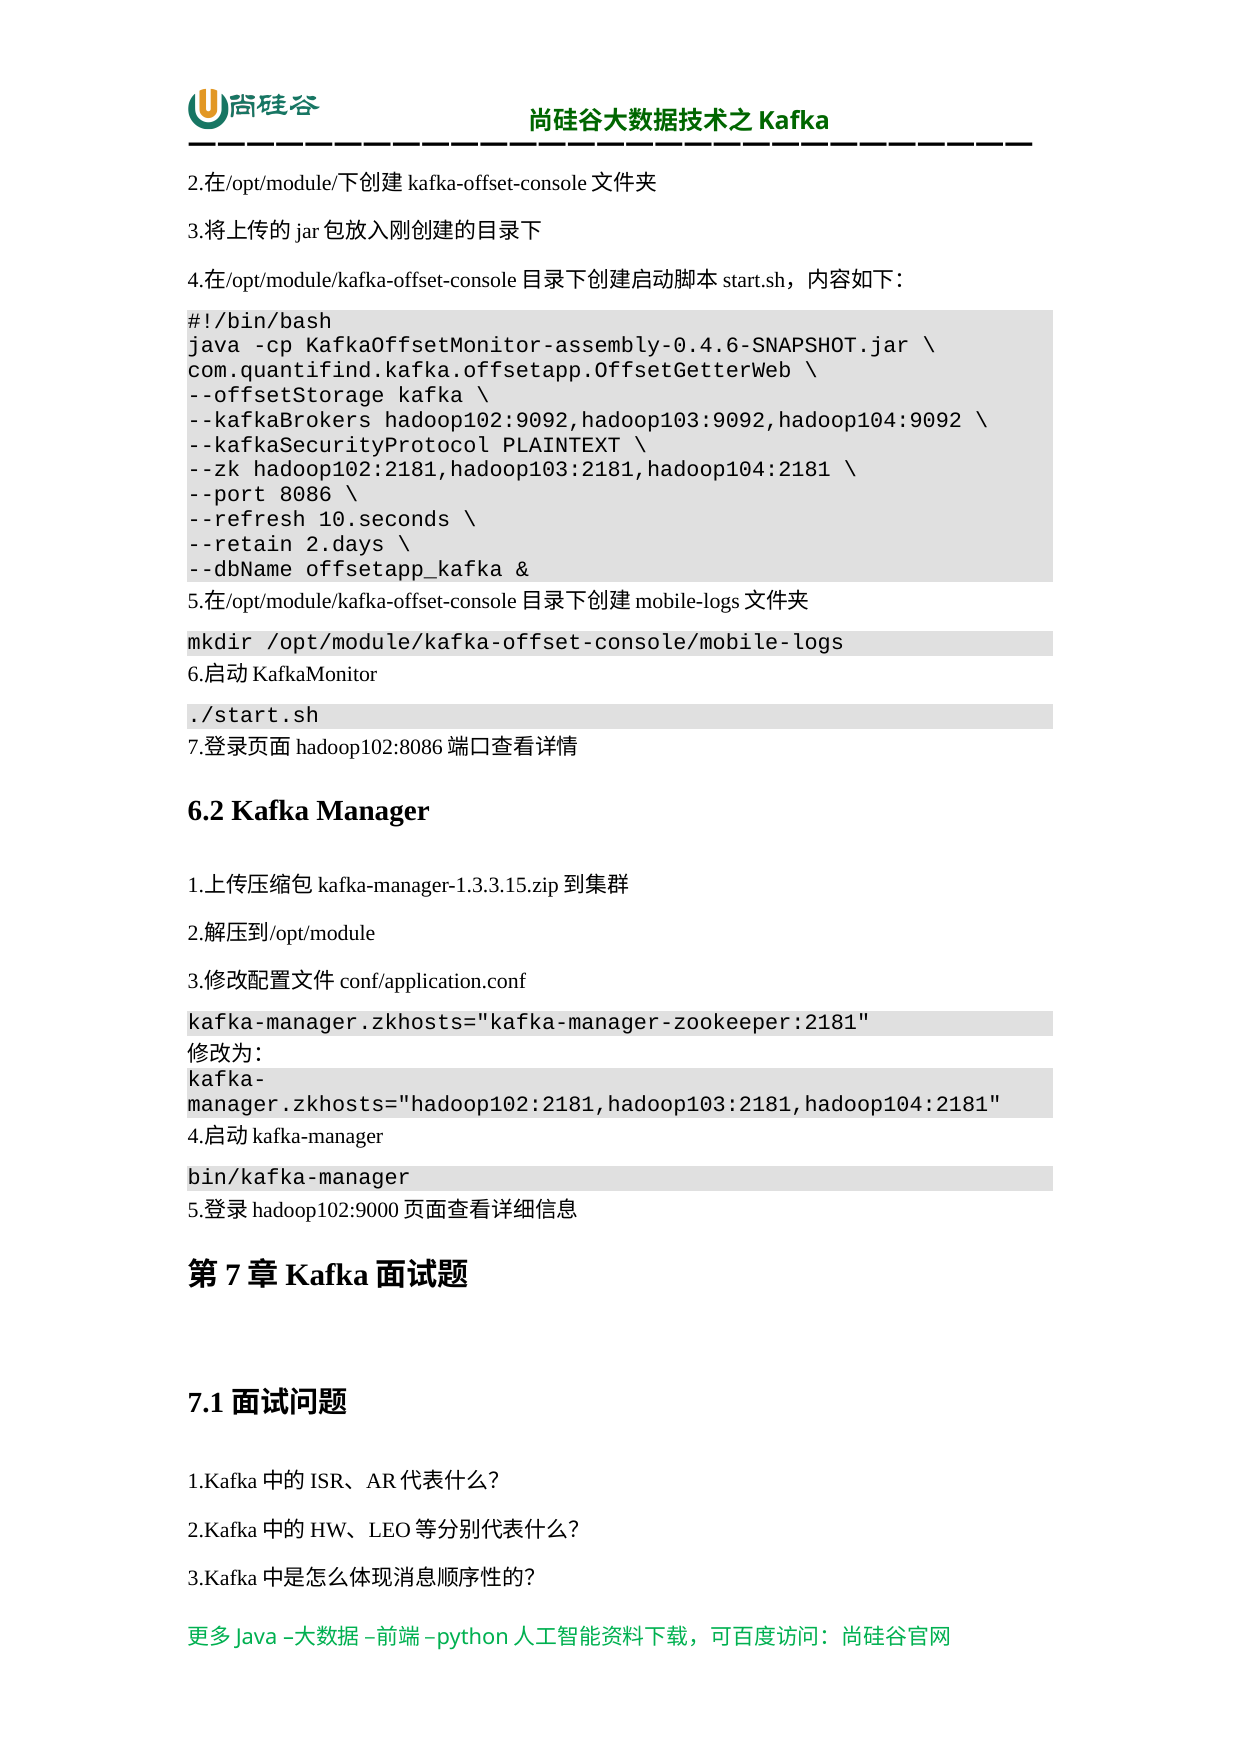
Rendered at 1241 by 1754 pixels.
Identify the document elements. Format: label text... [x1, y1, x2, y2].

text --zk hadoop102:2181,hadoop103:2181,hadoop104:2181 \ [187, 458, 1053, 483]
text --port 8086 \ [187, 483, 1053, 508]
text 修改为： [187, 1036, 1053, 1068]
text --kafkaSecurityProtocol PLAINTEXT \ [187, 434, 1053, 458]
text 6.启动KafkaMonitor [187, 656, 1053, 688]
subtitle 6.2 Kafka Manager [187, 777, 1053, 842]
text kafka-manager.zkhosts="kafka-manager-zookeeper:2181" [187, 1011, 1053, 1036]
text 5.登录hadoop102:9000页面查看详细信息 [187, 1191, 1053, 1224]
text 3.将上传的jar包放入刚创建的目录下 [187, 213, 1053, 246]
subtitle 第7章 Kafka面试题 [187, 1239, 1053, 1304]
text com.quantifind.kafka.offsetapp.OffsetGetterWeb \ [187, 359, 1053, 384]
text 2.在/opt/module/下创建kafka-offset-console文件夹 [187, 165, 1053, 197]
text kafka-manager.zkhosts="hadoop102:2181,hadoop103:2181,hadoop104:2181" [187, 1068, 1053, 1118]
subtitle 7.1 面试问题 [187, 1368, 1053, 1433]
text ./start.sh [187, 704, 1053, 729]
text 7.登录页面hadoop102:8086端口查看详情 [187, 729, 1053, 761]
text 4.启动kafka-manager [187, 1118, 1053, 1151]
text 1.Kafka中的ISR、AR代表什么？ [187, 1463, 1053, 1496]
text 4.在/opt/module/kafka-offset-console目录下创建启动脚本start.sh，内容如下： [187, 261, 1053, 294]
text 2.解压到/opt/module [187, 914, 1053, 947]
text #!/bin/bash [187, 310, 1053, 334]
text --refresh 10.seconds \ [187, 508, 1053, 533]
text mkdir /opt/module/kafka-offset-console/mobile-logs [187, 631, 1053, 656]
text 5.在/opt/module/kafka-offset-console目录下创建mobile-logs文件夹 [187, 582, 1053, 615]
text bin/kafka-manager [187, 1166, 1053, 1191]
text --dbName offsetapp_kafka & [187, 558, 1053, 582]
text 2.Kafka中的HW、LEO等分别代表什么？ [187, 1511, 1053, 1544]
text 3.修改配置文件conf/application.conf [187, 963, 1053, 995]
text --offsetStorage kafka \ [187, 384, 1053, 409]
text java -cp KafkaOffsetMonitor-assembly-0.4.6-SNAPSHOT.jar \ [187, 334, 1053, 359]
text --kafkaBrokers hadoop102:9092,hadoop103:9092,hadoop104:9092 \ [187, 409, 1053, 434]
text 3.Kafka中是怎么体现消息顺序性的？ [187, 1560, 1053, 1592]
text 1.上传压缩包kafka-manager-1.3.3.15.zip到集群 [187, 866, 1053, 899]
text --retain 2.days \ [187, 533, 1053, 558]
